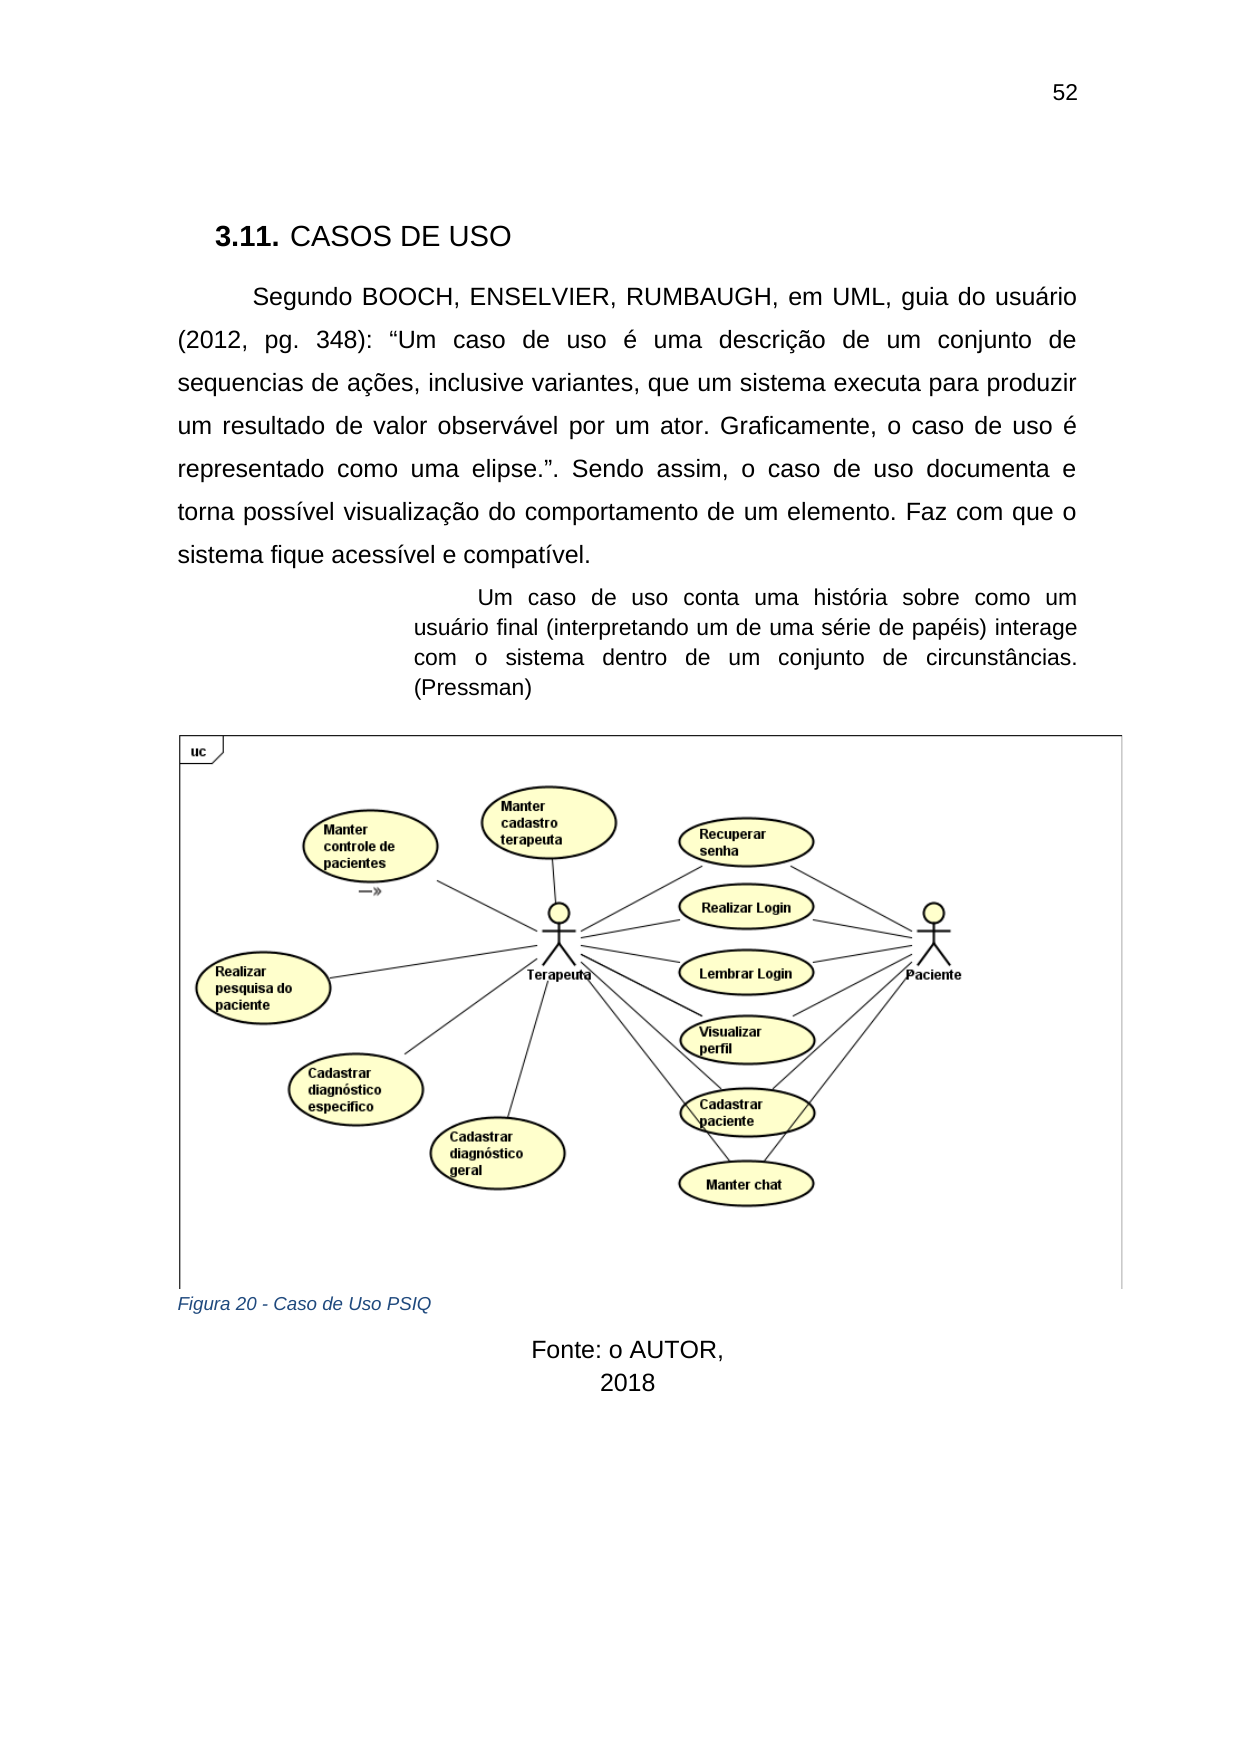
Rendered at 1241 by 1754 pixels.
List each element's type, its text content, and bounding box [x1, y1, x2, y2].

text Fonte: o AUTOR, [177, 1335, 1078, 1363]
picture [177, 734, 1123, 1289]
text Segundo BOOCH, ENSELVIER, RUMBAUGH, em UML, guia do usuário (2012, pg. 348): “Um caso de uso é uma descrição de um conjunto de sequencias de ações, inclusive variantes, que um sistema executa para produzir um resultado de valor observável por um ator. Graficamente, o caso de uso é representado como uma elipse.”. Sendo assim, o caso de uso documenta e torna possível visualização do comportamento de um elemento. Faz com que o sistema fique acessível e compatível. [177, 282, 1078, 569]
list CASOS DE USO [215, 219, 1078, 252]
text Um caso de uso conta uma história sobre como um usuário final (interpretando um de uma série de papéis) interage com o sistema dentro de um conjunto de circunstâncias.(Pressman) [413, 583, 1078, 701]
text 2018 [177, 1368, 1078, 1396]
